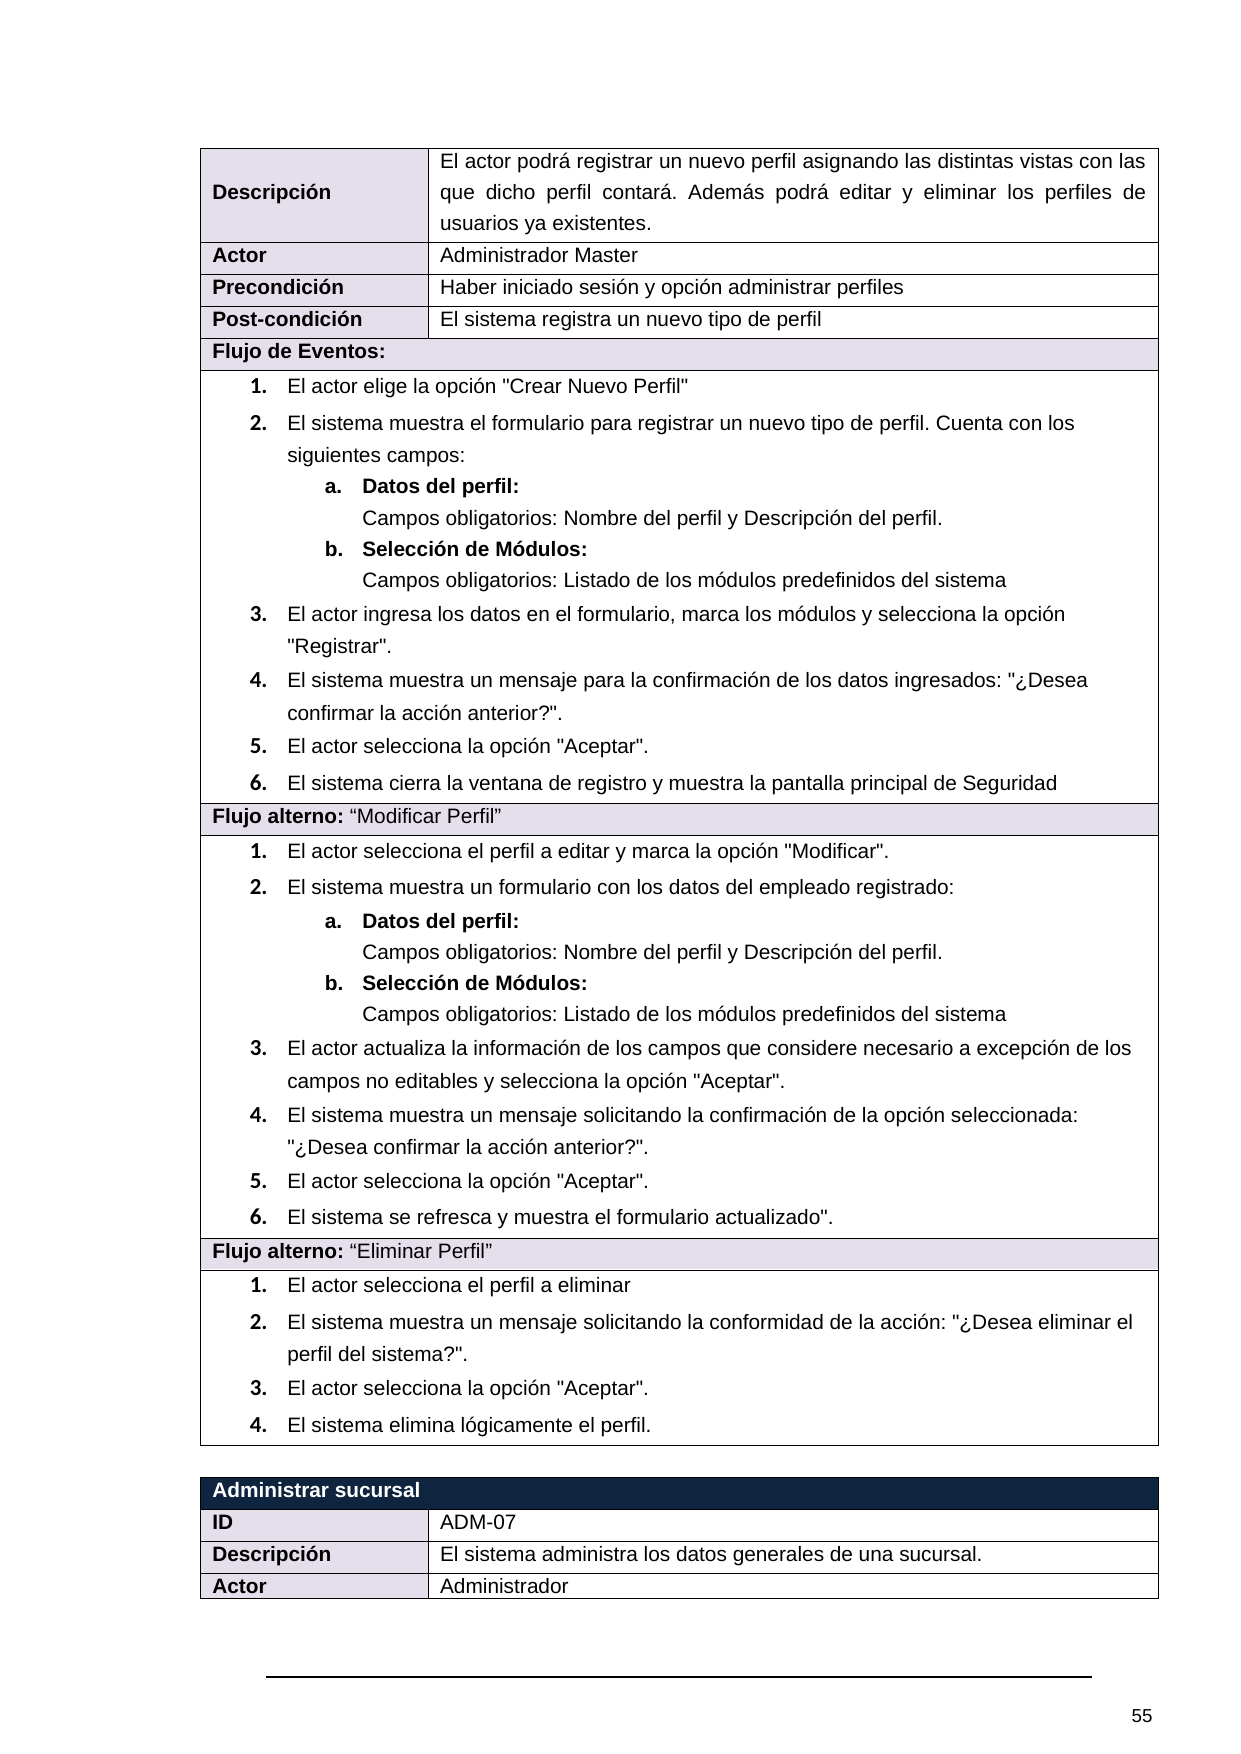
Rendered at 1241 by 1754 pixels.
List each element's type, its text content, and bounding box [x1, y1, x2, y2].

table_cell Administrador [429, 1574, 1158, 1598]
table_cell Flujo alterno: “Modificar Perfil” [201, 804, 1158, 835]
table_cell El actor selecciona el perfil a eliminar El sistema muestra un mensaje solicitando la conformidad de la acción: "¿Desea eliminar el perfil del sistema?". El actor selecciona la opción "Aceptar". El sistema elimina lógicamente el perfil. [201, 1271, 1158, 1445]
table_cell Haber iniciado sesión y opción administrar perfiles [429, 275, 1158, 306]
table_cell Descripción [201, 1542, 428, 1573]
table_cell Flujo de Eventos: [201, 339, 1158, 370]
table_cell Precondición [201, 275, 428, 306]
table_cell Descripción [201, 149, 428, 242]
table_cell El actor elige la opción "Crear Nuevo Perfil" El sistema muestra el formulario para registrar un nuevo tipo de perfil. Cuenta con los siguientes campos: Datos del perfil: Campos obligatorios: Nombre del perfil y Descripción del perfil. Selección de Módulos: Campos obligatorios: Listado de los módulos predefinidos del sistema El actor ingresa los datos en el formulario, marca los módulos y selecciona la opción "Registrar". El sistema muestra un mensaje para la confirmación de los datos ingresados: "¿Desea confirmar la acción anterior?". El actor selecciona la opción "Aceptar". El sistema cierra la ventana de registro y muestra la pantalla principal de Seguridad [201, 371, 1158, 803]
table_cell Actor [201, 243, 428, 274]
table_cell ADM-07 [429, 1510, 1158, 1541]
table_cell El actor podrá registrar un nuevo perfil asignando las distintas vistas con las que dicho perfil contará. Además podrá editar y eliminar los perfiles de usuarios ya existentes. [429, 149, 1158, 242]
table_cell Post-condición [201, 307, 428, 338]
table_cell ID [201, 1510, 428, 1541]
table_cell Administrador Master [429, 243, 1158, 274]
table_header Administrar sucursal [201, 1478, 1158, 1509]
table_cell El sistema administra los datos generales de una sucursal. [429, 1542, 1158, 1573]
table_cell El actor selecciona el perfil a editar y marca la opción "Modificar". El sistema muestra un formulario con los datos del empleado registrado: Datos del perfil: Campos obligatorios: Nombre del perfil y Descripción del perfil. Selección de Módulos: Campos obligatorios: Listado de los módulos predefinidos del sistema El actor actualiza la información de los campos que considere necesario a excepción de los campos no editables y selecciona la opción "Aceptar". El sistema muestra un mensaje solicitando la confirmación de la opción seleccionada: "¿Desea confirmar la acción anterior?". El actor selecciona la opción "Aceptar". El sistema se refresca y muestra el formulario actualizado". [201, 836, 1158, 1237]
table_cell El sistema registra un nuevo tipo de perfil [429, 307, 1158, 338]
table_cell Actor [201, 1574, 428, 1598]
table_cell Flujo alterno: “Eliminar Perfil” [201, 1239, 1158, 1269]
